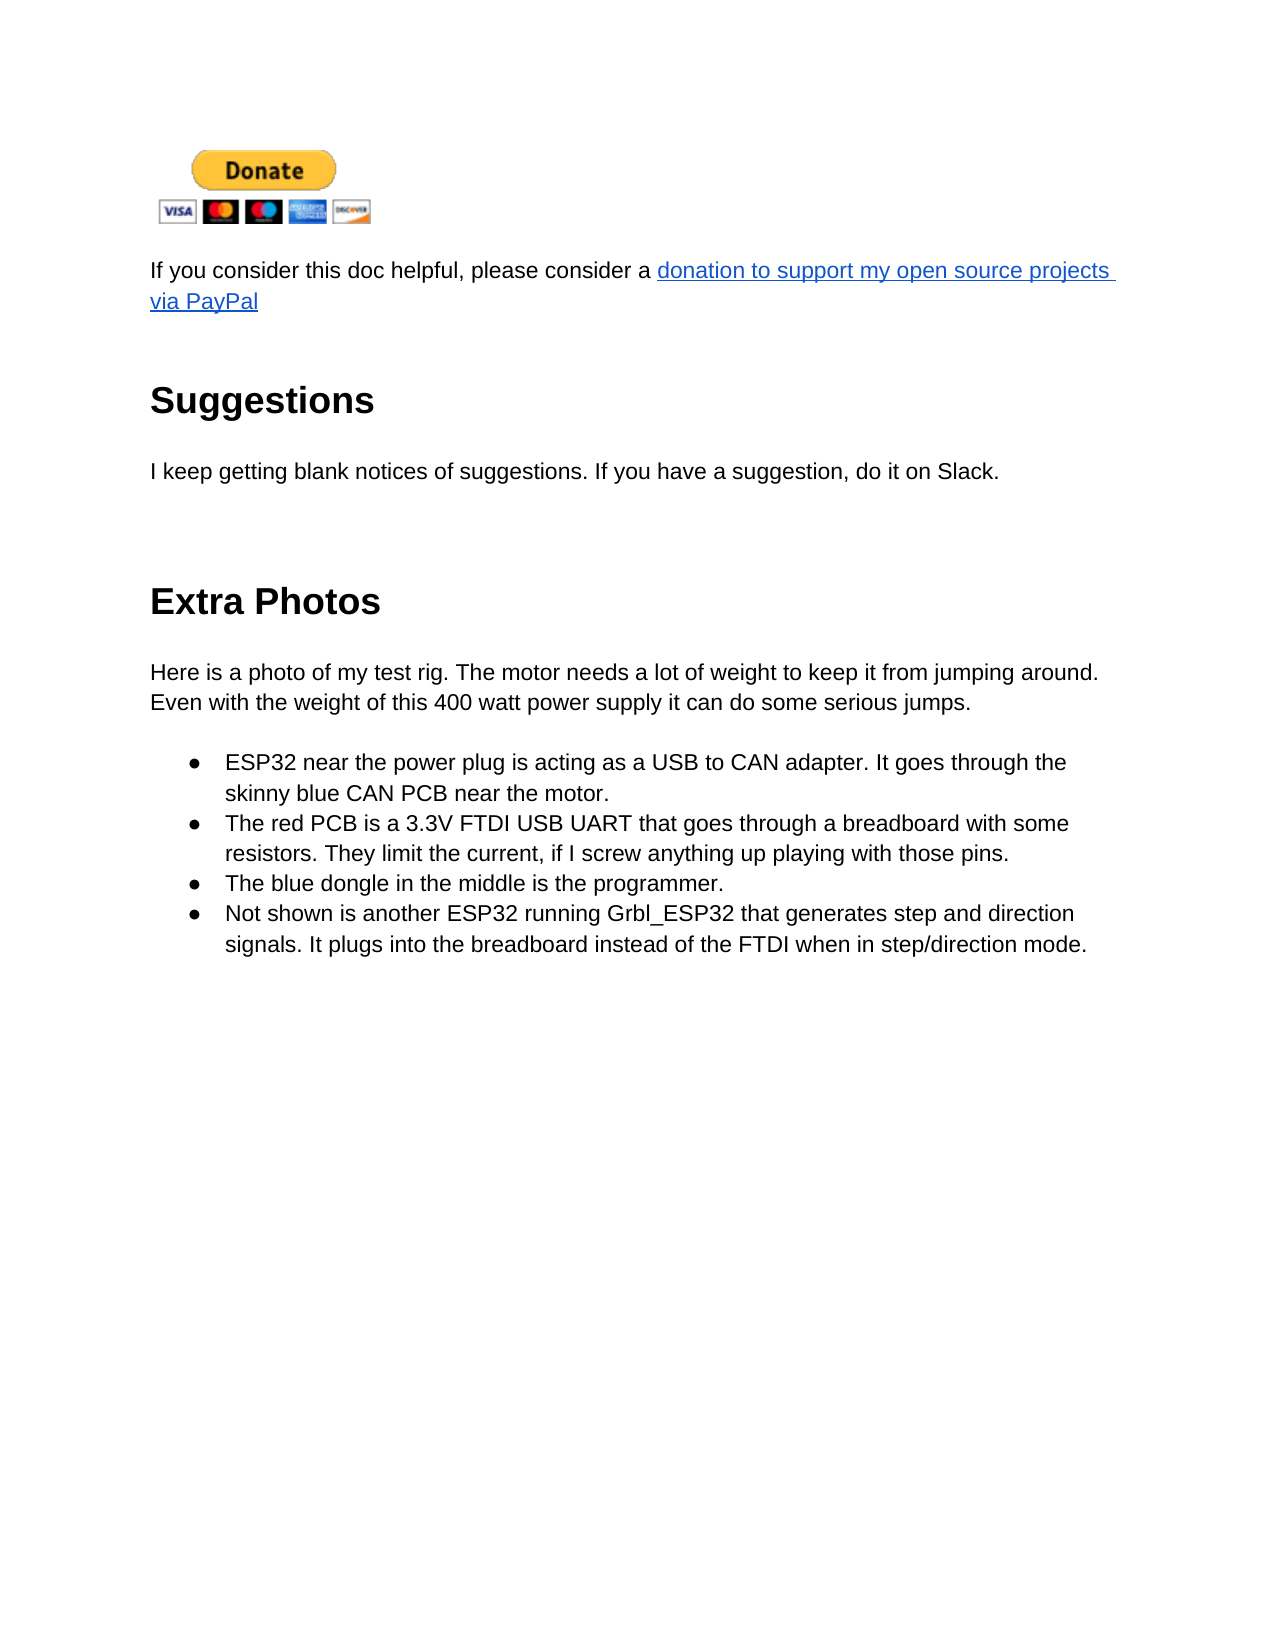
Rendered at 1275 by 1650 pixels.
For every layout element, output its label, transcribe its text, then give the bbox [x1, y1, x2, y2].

list Not shown is another ESP32 running Grbl_ESP32 that generates step and direction signals. It plugs into the breadboard instead of the FTDI when in step/direction mode. [187, 900, 1125, 957]
text If you consider this doc helpful, please consider a donation to support my open source projects via PayPal [150, 257, 1125, 314]
text I keep getting blank notices of suggestions. If you have a suggestion, do it on Slack. [150, 458, 1125, 484]
text Here is a photo of my test rig. The motor needs a lot of weight to keep it from jumping around. Even with the weight of this 400 watt power supply it can do some serious jumps. [150, 659, 1125, 715]
list The red PCB is a 3.3V FTDI USB UART that goes through a breadboard with some resistors. They limit the current, if I screw anything up playing with those pins. [187, 810, 1125, 866]
picture [150, 150, 380, 224]
list ESP32 near the power plug is acting as a USB to CAN adapter. It goes through the skinny blue CAN PCB near the motor. [187, 749, 1125, 806]
text Extra Photos [150, 579, 1125, 622]
text Suggestions [150, 378, 1125, 421]
list The blue dongle in the middle is the programmer. [187, 870, 1125, 897]
